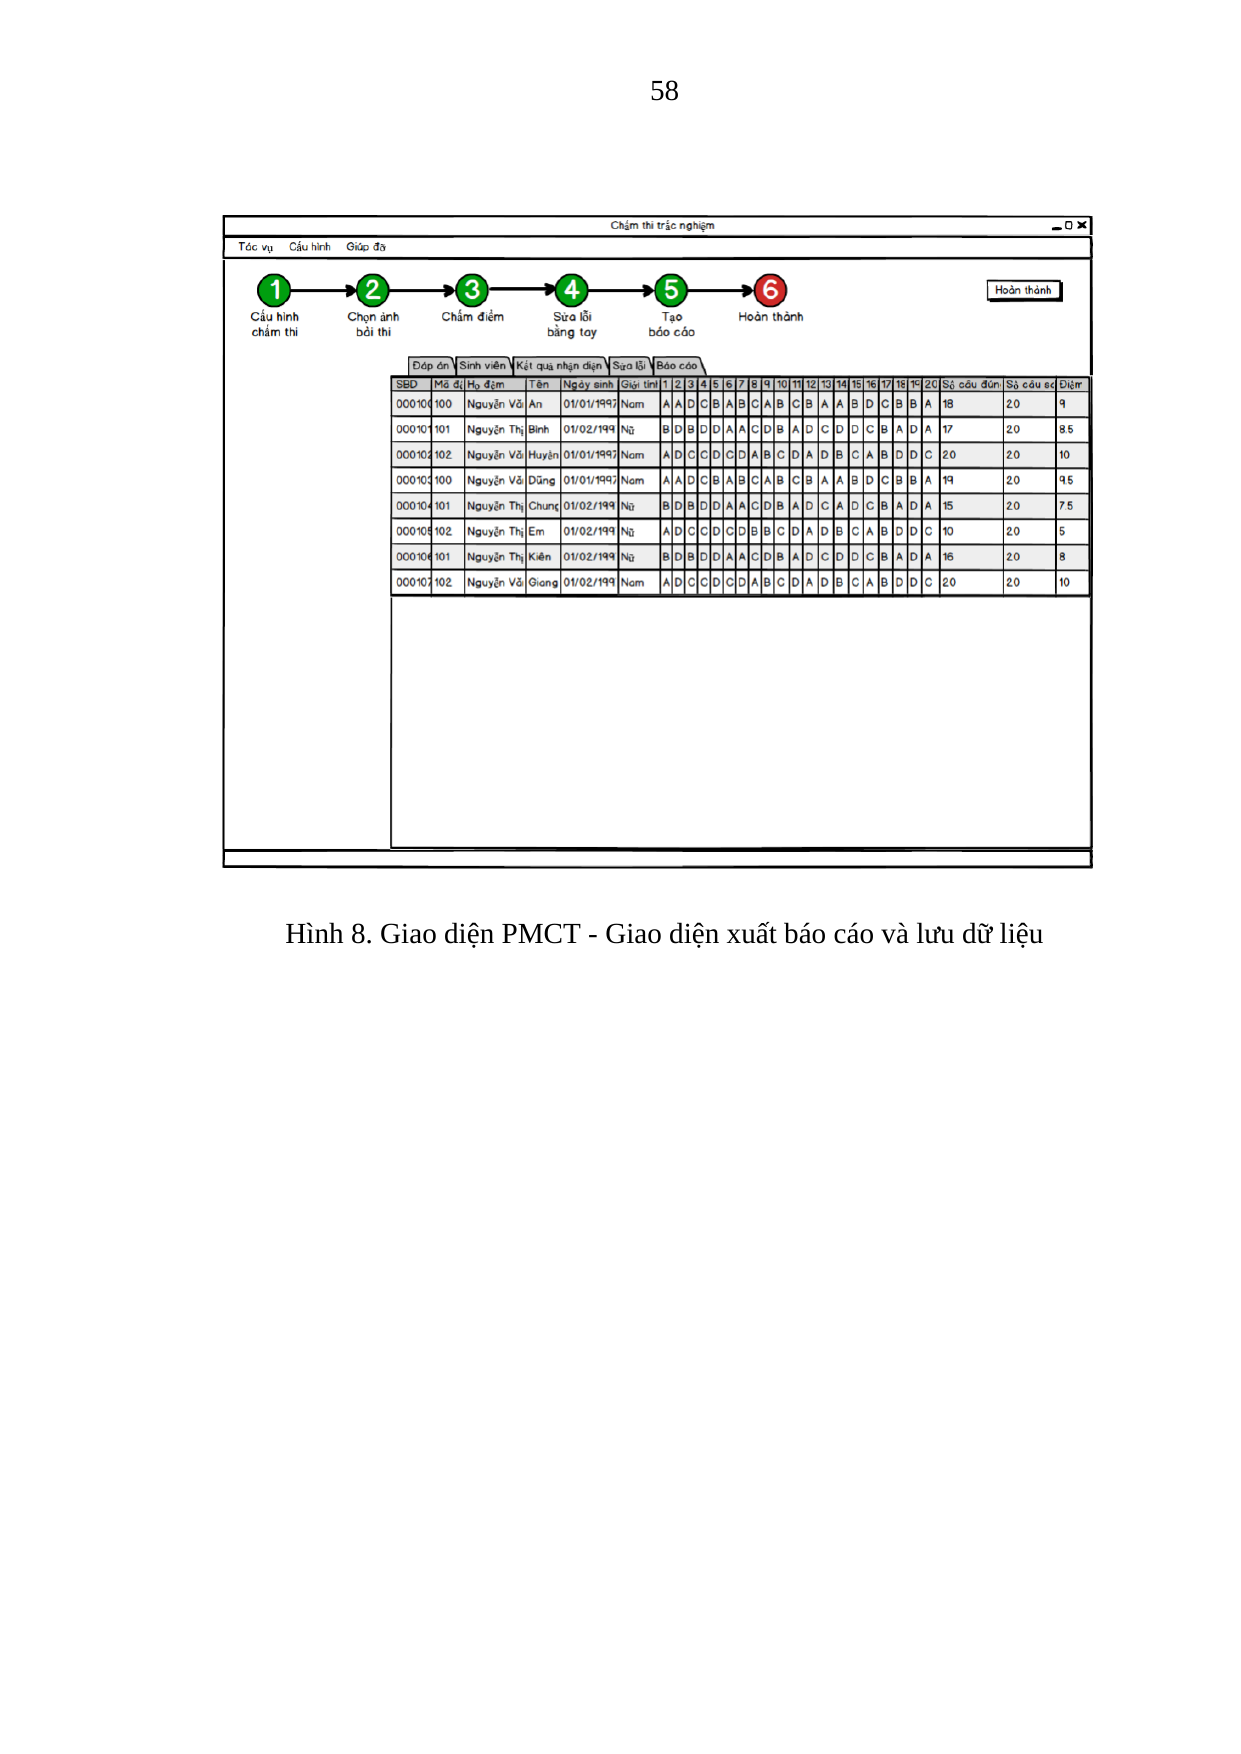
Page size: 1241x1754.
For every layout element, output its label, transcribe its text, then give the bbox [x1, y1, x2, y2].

text Hình 8. Giao diện PMCT - Giao diện xuất báo cáo và lưu dữ liệu [207, 916, 1122, 950]
picture [207, 207, 1122, 897]
